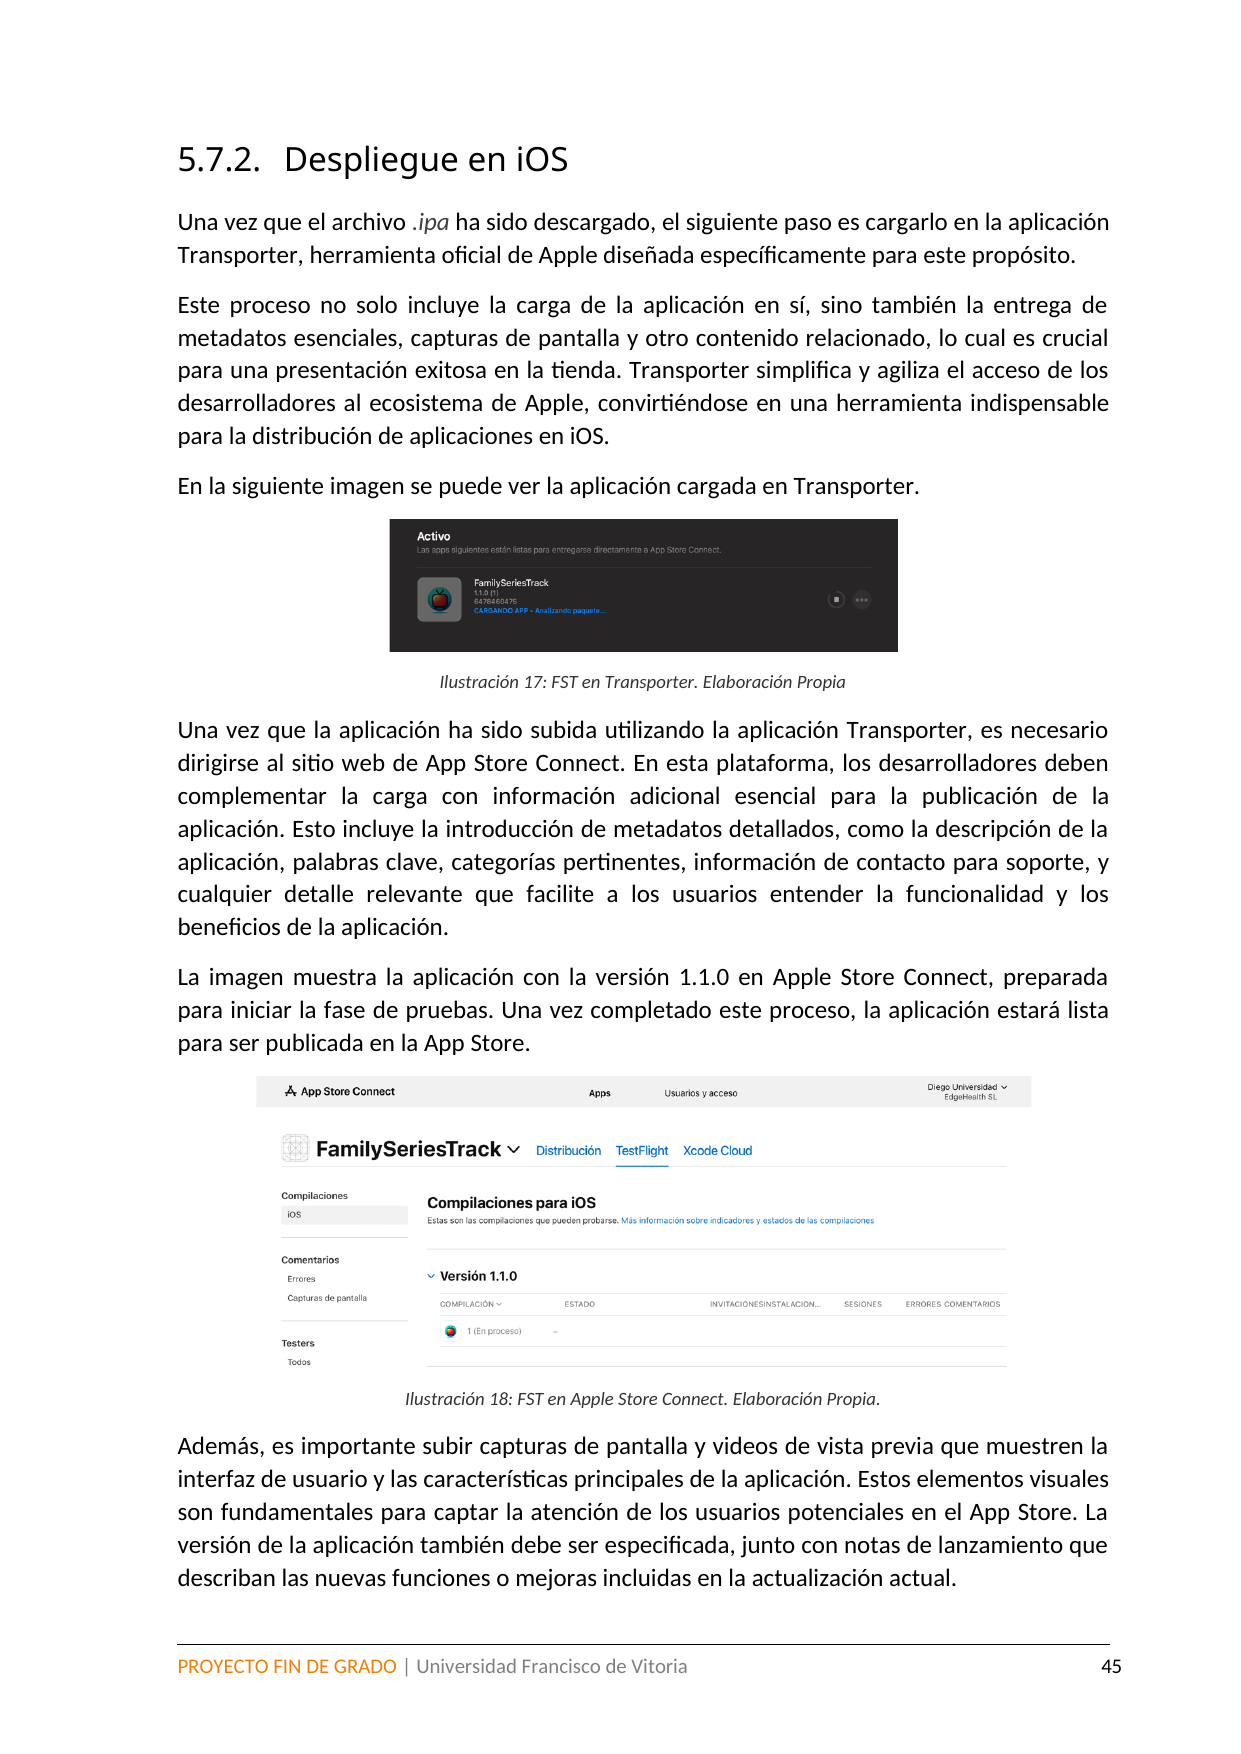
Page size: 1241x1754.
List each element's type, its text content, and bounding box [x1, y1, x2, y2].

text Una vez que la aplicación ha sido subida utilizando la aplicación Transporter, es necesario dirigirse al sitio web de App Store Connect. En esta plataforma, los desarrolladores deben complementar la carga con información adicional esencial para la publicación de la aplicación. Esto incluye la introducción de metadatos detallados, como la descripción de la aplicación, palabras clave, categorías pertinentes, información de contacto para soporte, y cualquier detalle relevante que facilite a los usuarios entender la funcionalidad y los beneficios de la aplicación. [177, 714, 1110, 942]
subtitle Despliegue en iOS [177, 136, 1110, 181]
text Además, es importante subir capturas de pantalla y videos de vista previa que muestren la interfaz de usuario y las características principales de la aplicación. Estos elementos visuales son fundamentales para captar la atención de los usuarios potenciales en el App Store. La versión de la aplicación también debe ser especificada, junto con notas de lanzamiento que describan las nuevas funciones o mejoras incluidas en la actualización actual. [177, 1430, 1110, 1593]
picture [389, 519, 898, 652]
text La imagen muestra la aplicación con la versión 1.1.0 en Apple Store Connect, preparada para iniciar la fase de pruebas. Una vez completado este proceso, la aplicación estará lista para ser publicada en la App Store. [177, 961, 1110, 1057]
text Una vez que el archivo .ipa ha sido descargado, el siguiente paso es cargarlo en la aplicación Transporter, herramienta oficial de Apple diseñada específicamente para este propósito. [177, 206, 1110, 270]
picture [256, 1076, 1032, 1368]
text Este proceso no solo incluye la carga de la aplicación en sí, sino también la entrega de metadatos esenciales, capturas de pantalla y otro contenido relacionado, lo cual es crucial para una presentación exitosa en la tienda. Transporter simplifica y agiliza el acceso de los desarrolladores al ecosistema de Apple, convirtiéndose en una herramienta indispensable para la distribución de aplicaciones en iOS. [177, 289, 1110, 451]
text En la siguiente imagen se puede ver la aplicación cargada en Transporter. [177, 470, 1110, 501]
